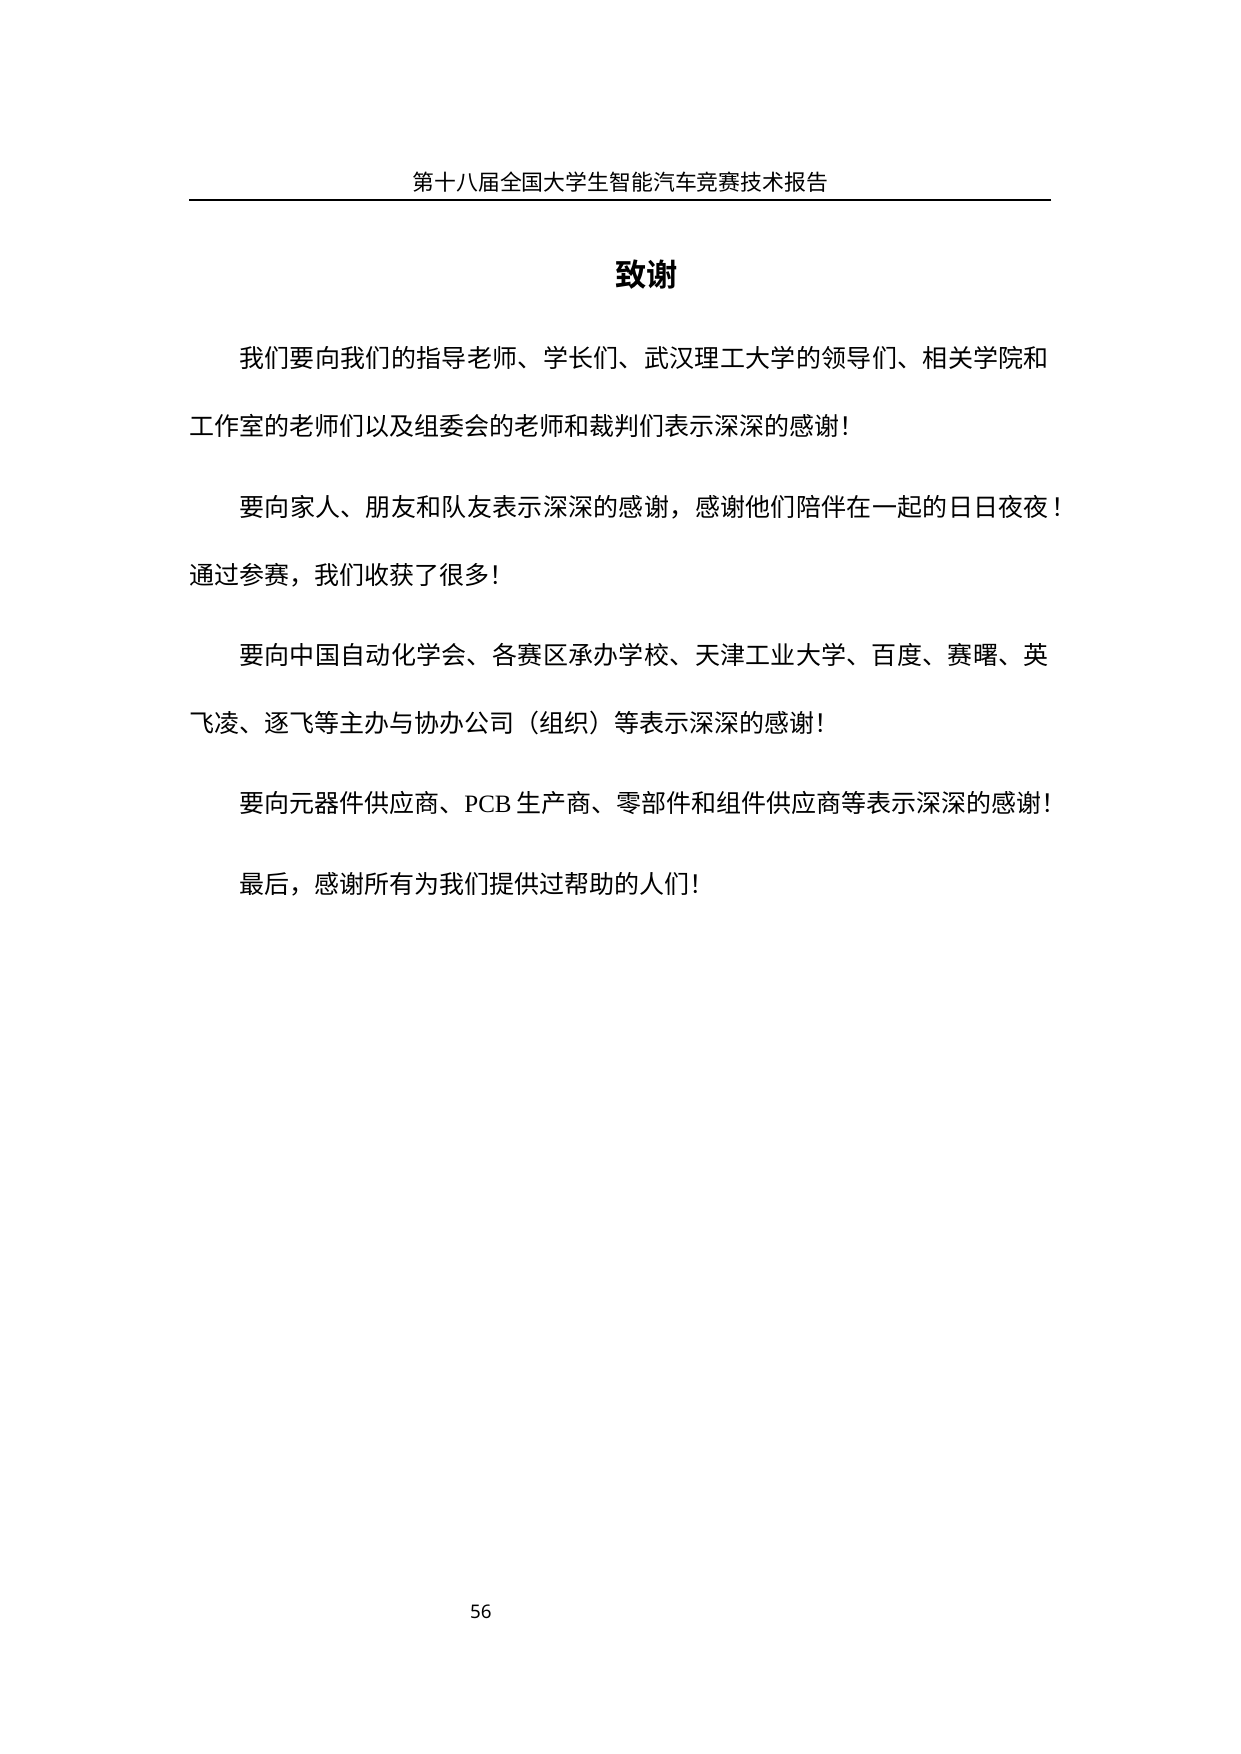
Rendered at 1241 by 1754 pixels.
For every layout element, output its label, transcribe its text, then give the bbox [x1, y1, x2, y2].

text 最后，感谢所有为我们提供过帮助的人们！ [189, 848, 1051, 916]
text 要向元器件供应商、PCB生产商、零部件和组件供应商等表示深深的感谢！ [189, 768, 1051, 836]
text 要向中国自动化学会、各赛区承办学校、天津工业大学、百度、赛曙、英飞凌、逐飞等主办与协办公司（组织）等表示深深的感谢！ [189, 620, 1051, 756]
text 要向家人、朋友和队友表示深深的感谢，感谢他们陪伴在一起的日日夜夜！通过参赛，我们收获了很多！ [189, 471, 1051, 607]
text 致谢 [189, 238, 1053, 306]
text 我们要向我们的指导老师、学长们、武汉理工大学的领导们、相关学院和工作室的老师们以及组委会的老师和裁判们表示深深的感谢！ [189, 323, 1051, 459]
